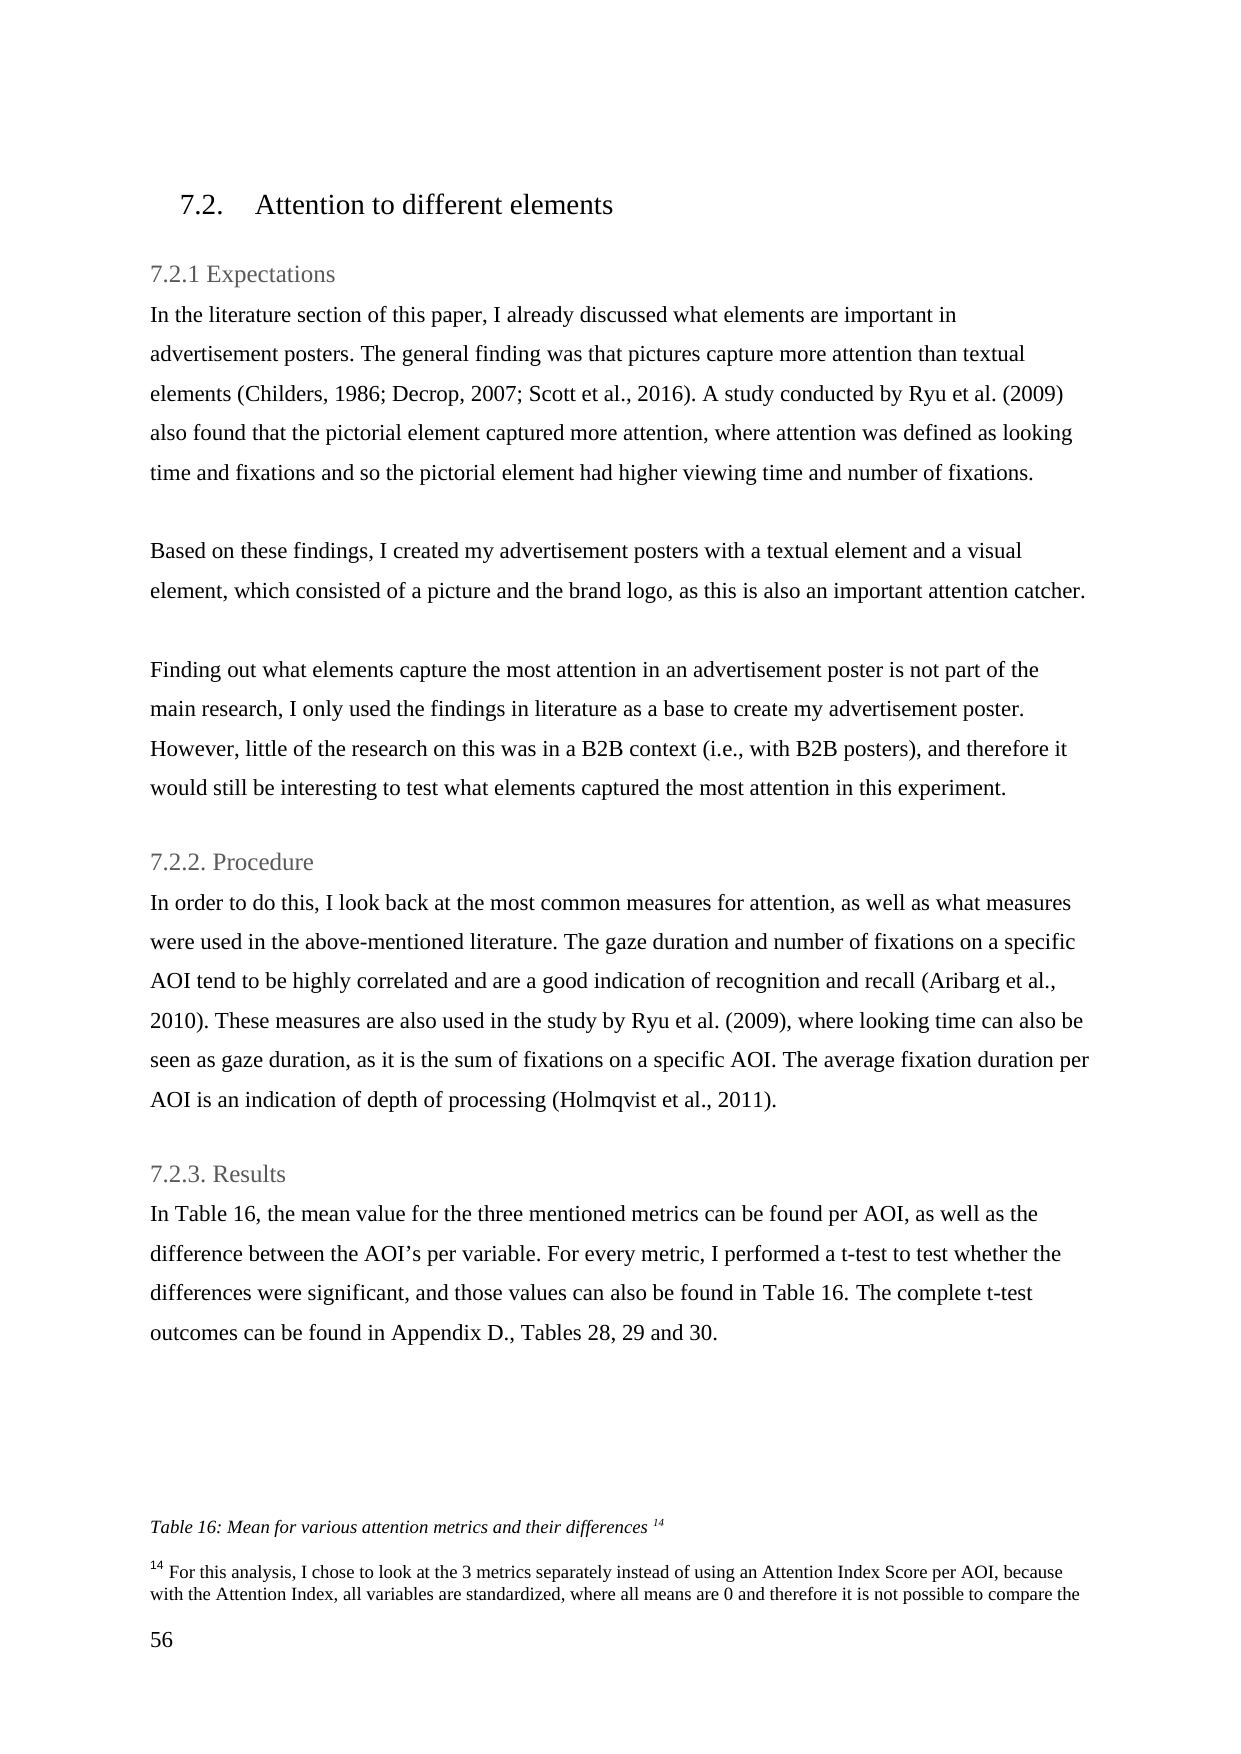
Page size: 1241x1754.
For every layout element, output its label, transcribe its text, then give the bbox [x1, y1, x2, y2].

subtitle 7.2.3. Results [150, 1159, 1090, 1188]
text Finding out what elements capture the most attention in an advertisement poster is not part of the main research, I only used the findings in literature as a base to create my advertisement poster. However, little of the research on this was in a B2B context (i.e., with B2B posters), and therefore it would still be interesting to test what elements captured the most attention in this experiment. [150, 656, 1090, 801]
subtitle 7.2.2. Procedure [150, 847, 1090, 876]
text In Table 16, the mean value for the three mentioned metrics can be found per AOI, as well as the difference between the AOI’s per variable. For every metric, I performed a t-test to test whether the differences were significant, and those values can also be found in Table 16. The complete t-test outcomes can be found in Appendix D., Tables 28, 29 and 30. [150, 1200, 1090, 1345]
text Based on these findings, I created my advertisement posters with a textual element and a visual element, which consisted of a picture and the brand logo, as this is also an important attention catcher. [150, 538, 1090, 603]
text Table 16: Mean for various attention metrics and their differences [150, 1516, 1090, 1538]
text In order to do this, I look back at the most common measures for attention, as well as what measures were used in the above-mentioned literature. The gaze duration and number of fixations on a specific AOI tend to be highly correlated and are a good indication of recognition and recall (Aribarg et al., 2010). These measures are also used in the study by Ryu et al. (2009), where looking time can also be seen as gaze duration, as it is the sum of fixations on a specific AOI. The average fixation duration per AOI is an indication of depth of processing (Holmqvist et al., 2011). [150, 889, 1090, 1112]
text In the literature section of this paper, I already discussed what elements are important in advertisement posters. The general finding was that pictures capture more attention than textual elements (Childers, 1986; Decrop, 2007; Scott et al., 2016). A study conducted by Ryu et al. (2009) also found that the pictorial element captured more attention, where attention was defined as looking time and fixations and so the pictorial element had higher viewing time and number of fixations. [150, 301, 1090, 485]
subtitle 7.2.1 Expectations [150, 259, 1090, 288]
subtitle Attention to different elements [179, 187, 1090, 221]
